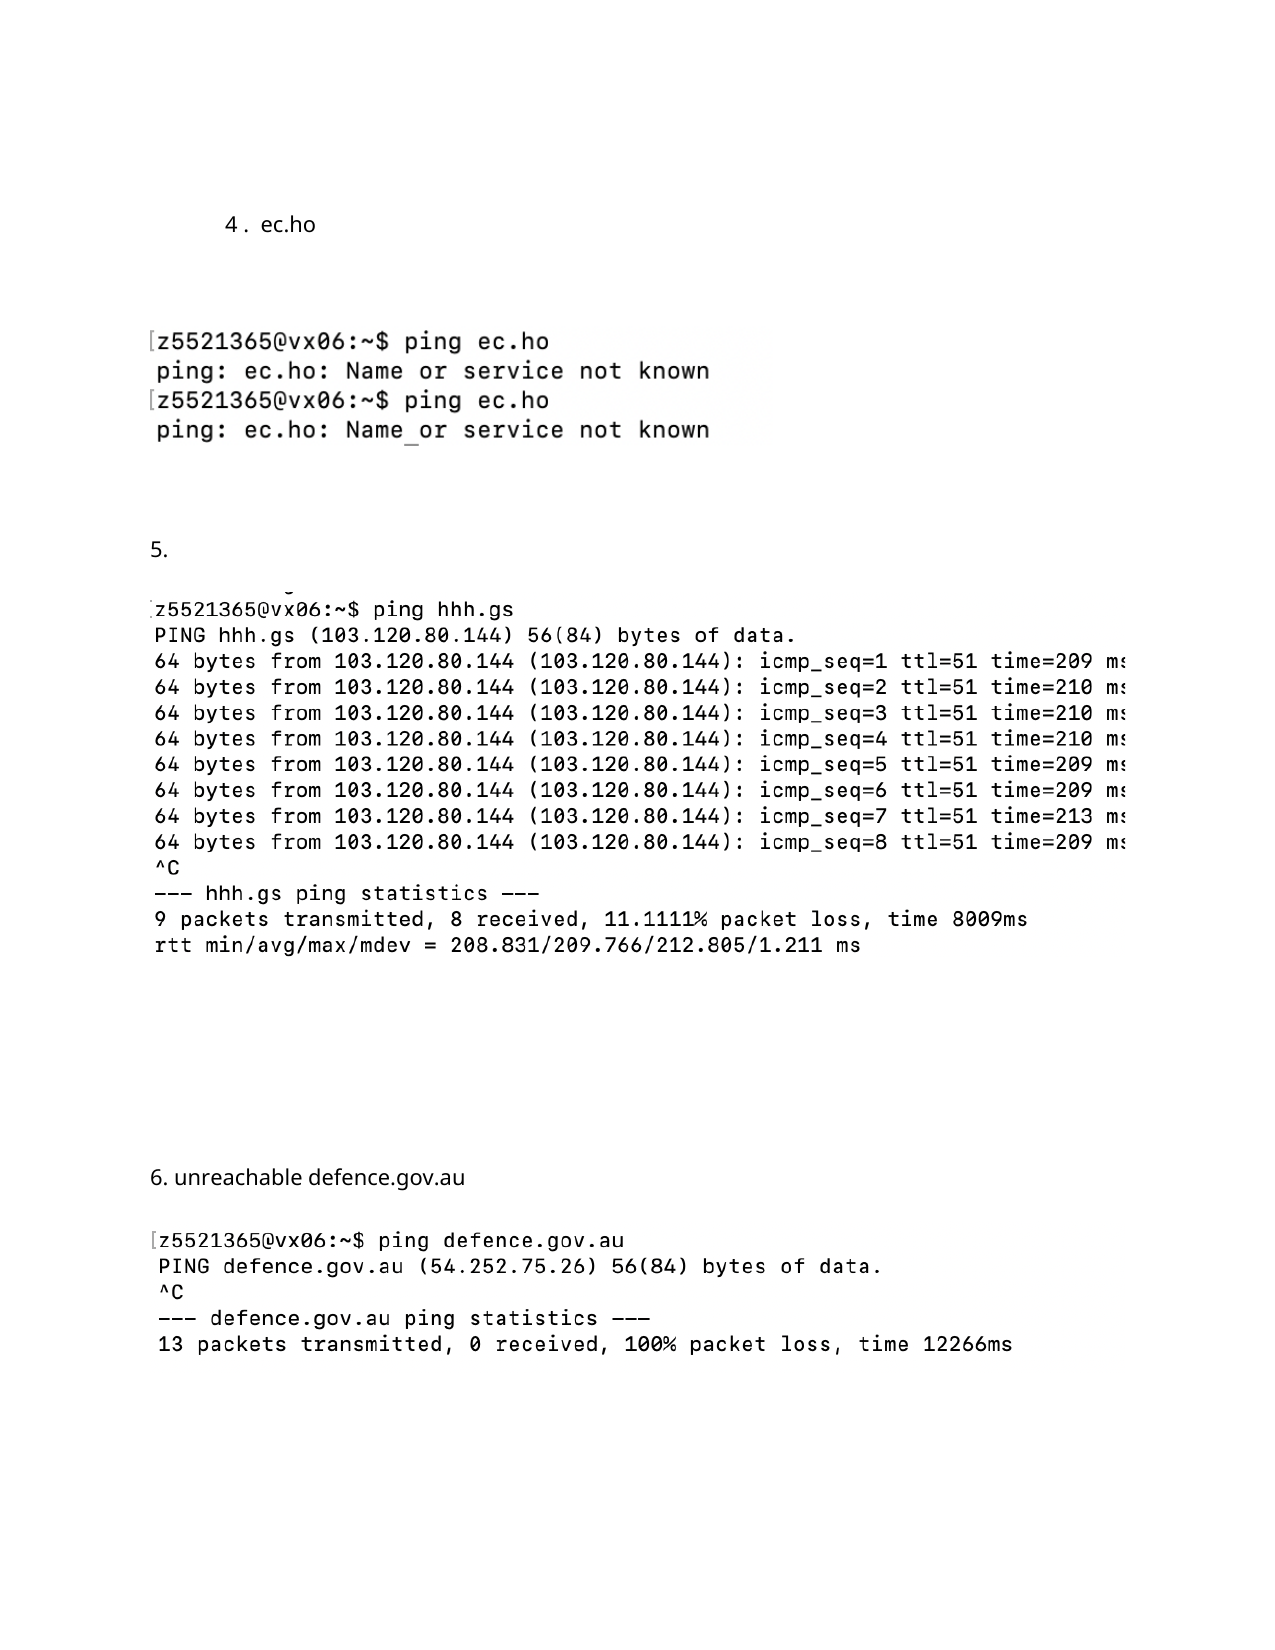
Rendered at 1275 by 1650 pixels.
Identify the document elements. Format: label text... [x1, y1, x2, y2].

picture [150, 592, 1125, 957]
text 4 . ec.ho [225, 209, 1125, 239]
text 6. unreachable defence.gov.au [150, 1162, 1125, 1192]
text 5. [150, 534, 1125, 563]
picture [150, 326, 773, 446]
picture [150, 1221, 1125, 1373]
